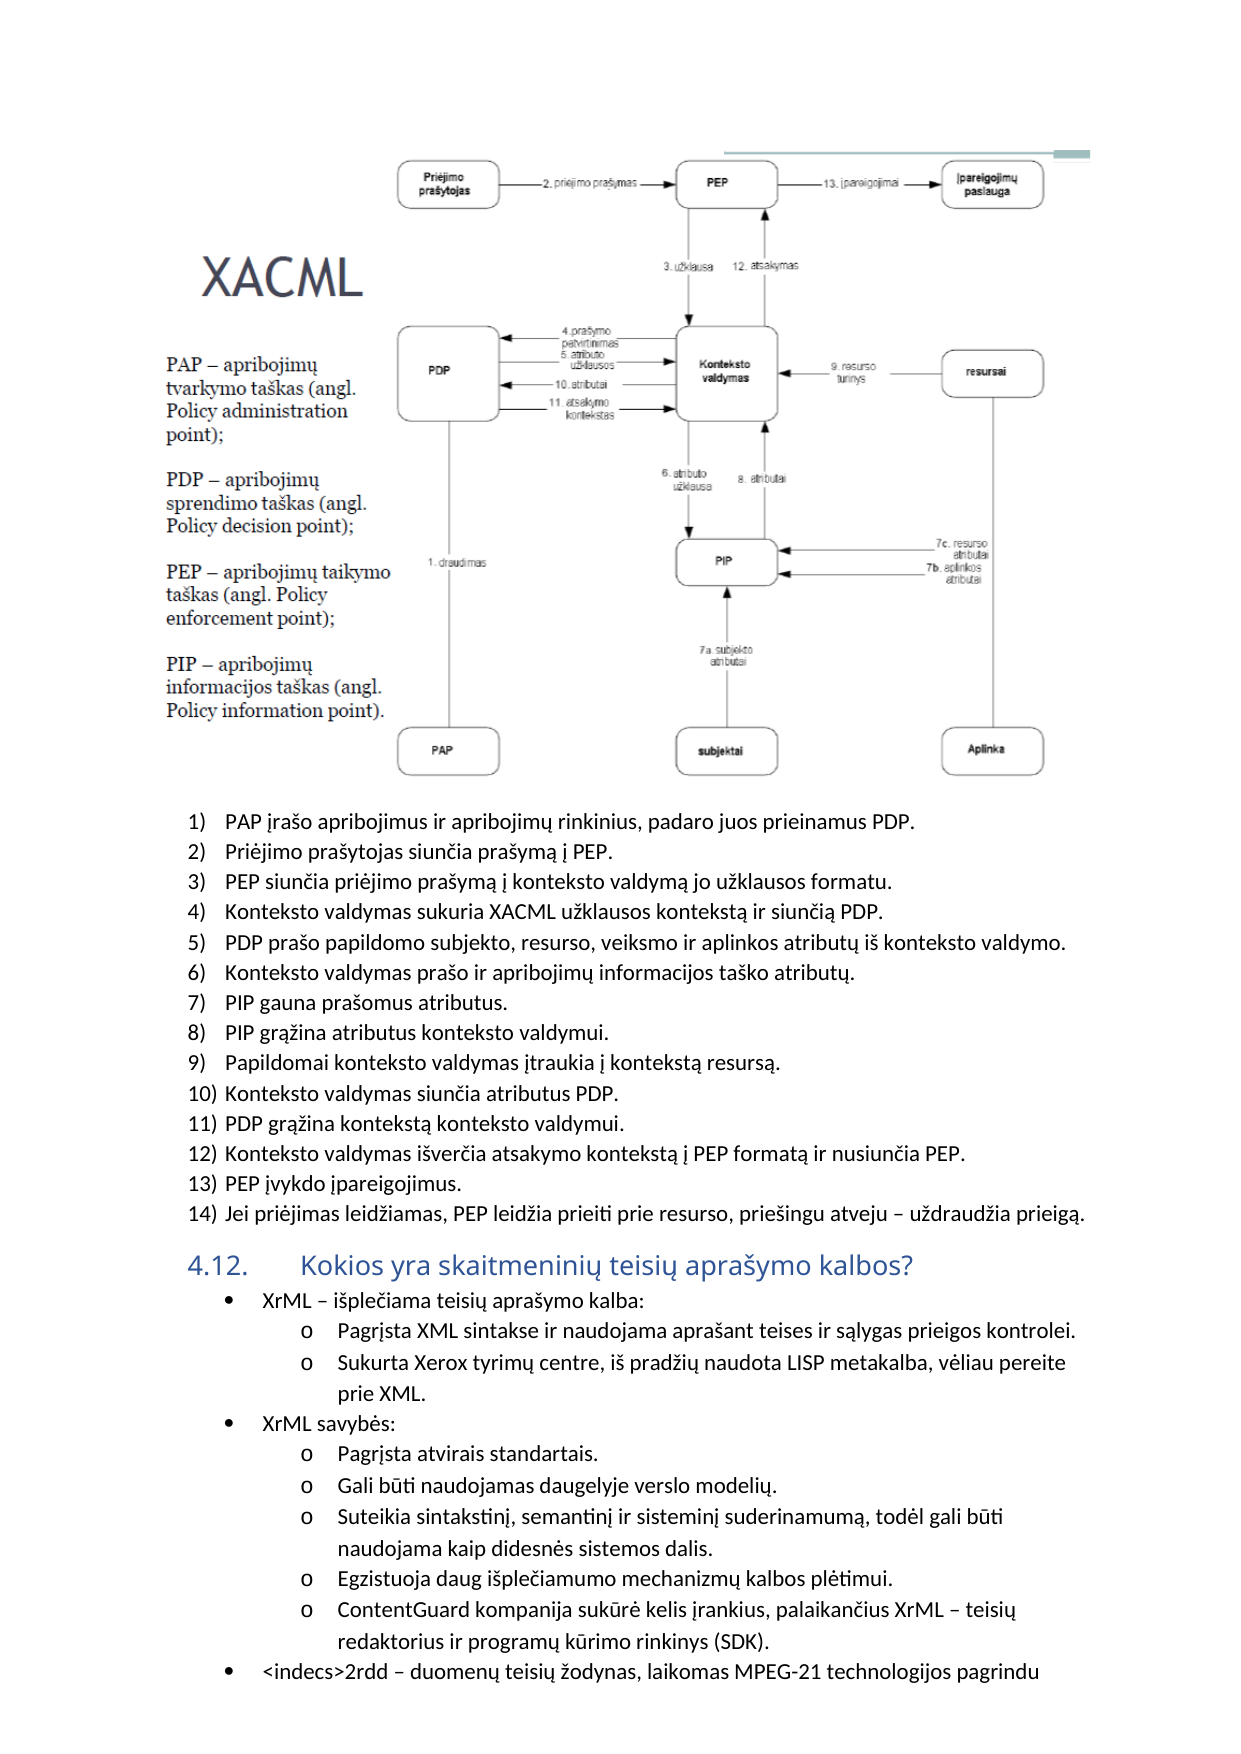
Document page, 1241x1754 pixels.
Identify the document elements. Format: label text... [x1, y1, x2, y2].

list PDP grąžina kontekstą konteksto valdymui. [187, 1109, 1090, 1137]
list Gali būti naudojamas daugelyje verslo modelių. [300, 1471, 1090, 1500]
list PAP įrašo apribojimus ir apribojimų rinkinius, padaro juos prieinamus PDP. [187, 807, 1090, 835]
list Jei priėjimas leidžiamas, PEP leidžia prieiti prie resurso, priešingu atveju – uždraudžia prieigą. [187, 1199, 1090, 1227]
list <indecs>2rdd – duomenų teisių žodynas, laikomas MPEG-21 technologijos pagrindu [225, 1657, 1090, 1685]
list Konteksto valdymas išverčia atsakymo kontekstą į PEP formatą ir nusiunčia PEP. [187, 1139, 1090, 1167]
list Konteksto valdymas sukuria XACML užklausos kontekstą ir siunčią PDP. [187, 897, 1090, 925]
list PDP prašo papildomo subjekto, resurso, veiksmo ir aplinkos atributų iš konteksto valdymo. [187, 928, 1090, 956]
subtitle Kokios yra skaitmeninių teisių aprašymo kalbos? [187, 1246, 1090, 1283]
list Pagrįsta atvirais standartais. [300, 1439, 1090, 1469]
list XrML – išplečiama teisių aprašymo kalba: [225, 1286, 1090, 1314]
list PEP siunčia priėjimo prašymą į konteksto valdymą jo užklausos formatu. [187, 867, 1090, 895]
list PEP įvykdo įpareigojimus. [187, 1169, 1090, 1197]
list Suteikia sintakstinį, semantinį ir sisteminį suderinamumą, todėl gali būti naudojama kaip didesnės sistemos dalis. [300, 1502, 1090, 1562]
list PIP gauna prašomus atributus. [187, 988, 1090, 1016]
picture [150, 150, 1091, 788]
list Sukurta Xerox tyrimų centre, iš pradžių naudota LISP metakalba, vėliau pereite prie XML. [300, 1348, 1090, 1407]
list Priėjimo prašytojas siunčia prašymą į PEP. [187, 837, 1090, 865]
list Konteksto valdymas siunčia atributus PDP. [187, 1079, 1090, 1107]
list Papildomai konteksto valdymas įtraukia į kontekstą resursą. [187, 1048, 1090, 1076]
list Pagrįsta XML sintakse ir naudojama aprašant teises ir sąlygas prieigos kontrolei. [300, 1316, 1090, 1346]
list Konteksto valdymas prašo ir apribojimų informacijos taško atributų. [187, 958, 1090, 986]
list Egzistuoja daug išplečiamumo mechanizmų kalbos plėtimui. [300, 1564, 1090, 1593]
list XrML savybės: [225, 1409, 1090, 1437]
list PIP grąžina atributus konteksto valdymui. [187, 1018, 1090, 1046]
list ContentGuard kompanija sukūrė kelis įrankius, palaikančius XrML – teisių redaktorius ir programų kūrimo rinkinys (SDK). [300, 1596, 1090, 1655]
